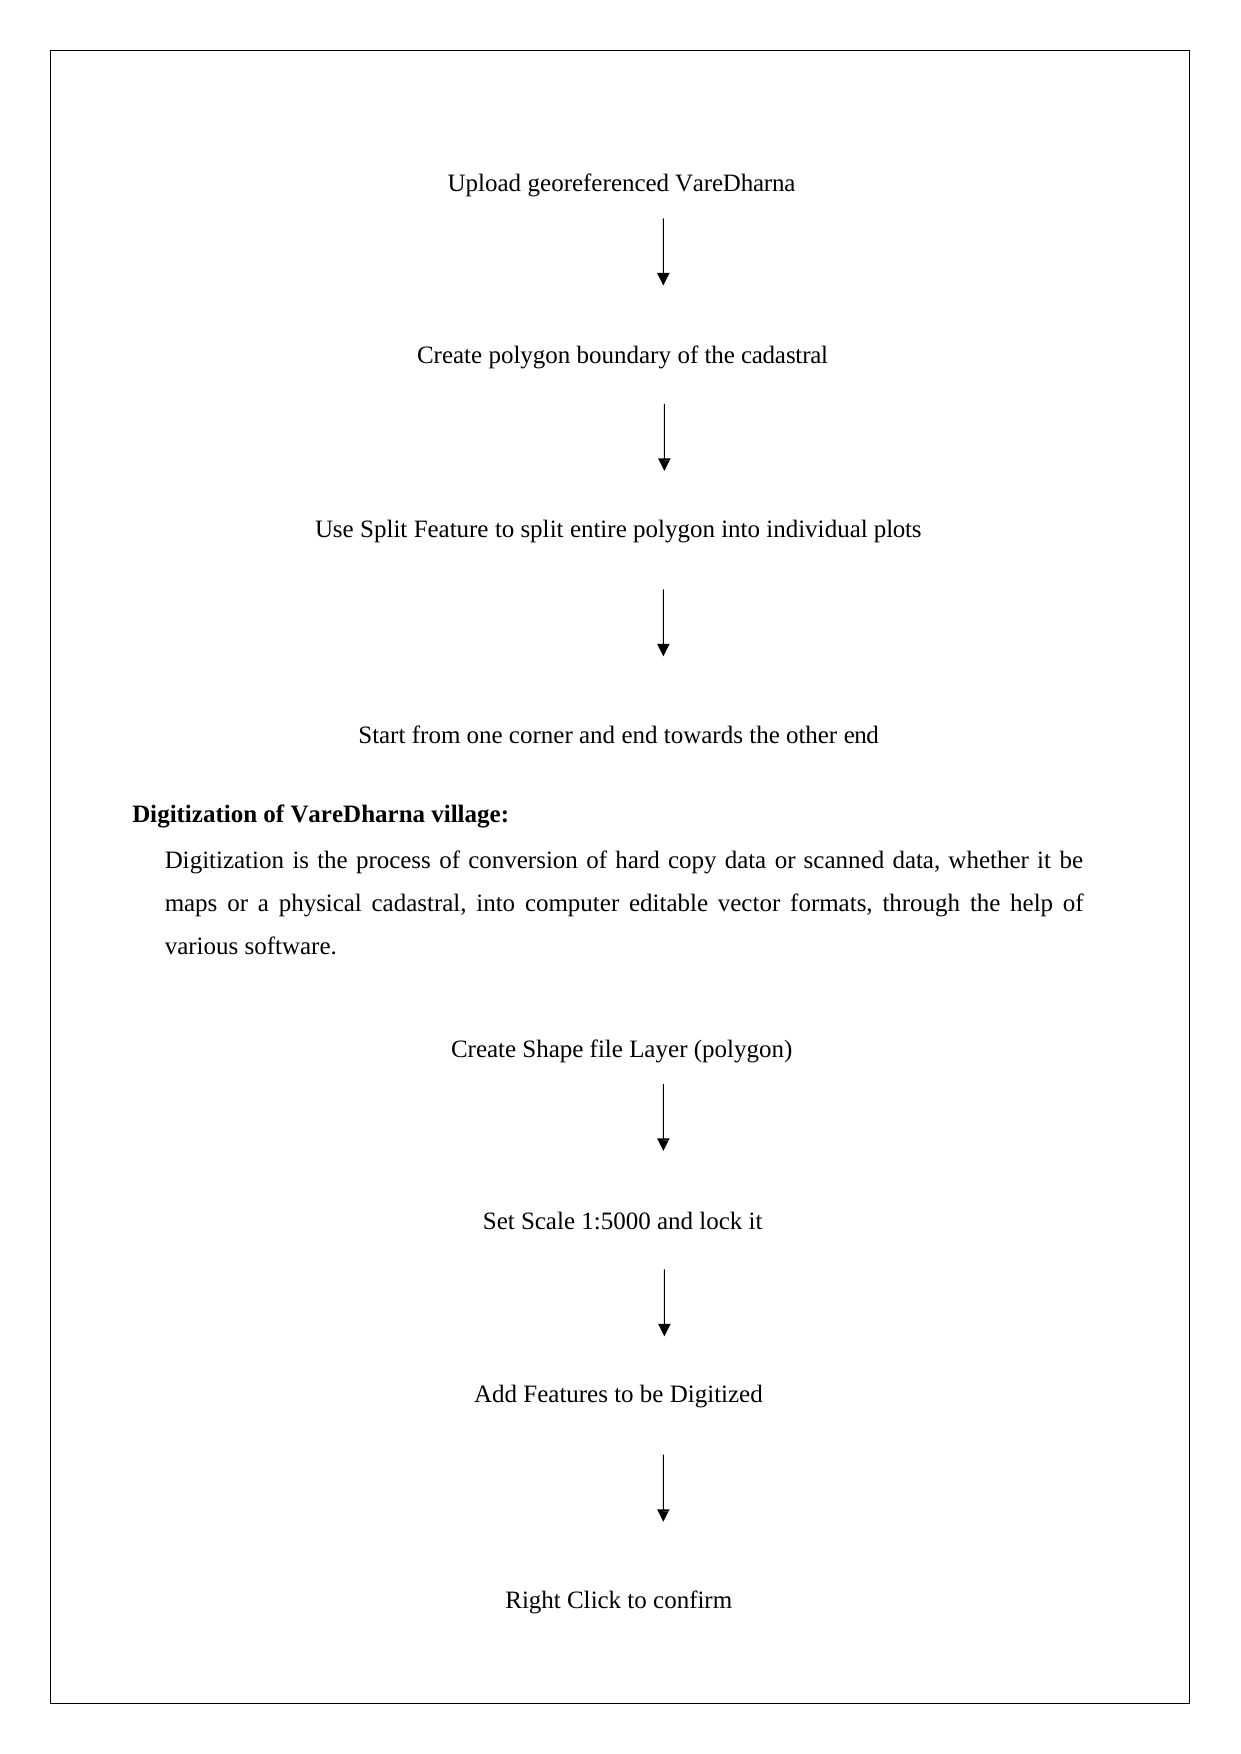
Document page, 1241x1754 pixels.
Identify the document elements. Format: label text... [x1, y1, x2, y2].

text Start from one corner and end towards the other end [186, 720, 1051, 748]
subtitle Digitization of VareDharna village: [132, 799, 1081, 828]
text Create polygon boundary of the cadastral [194, 341, 1051, 369]
text Digitization is the process of conversion of hard copy data or scanned data, whether it be maps or a physical cadastral, into computer editable vector formats, through the help of various software. [164, 845, 1083, 960]
text Set Scale 1:5000 and lock it [194, 1206, 1051, 1235]
text Create Shape file Layer (polygon) [192, 1034, 1051, 1062]
text Right Click to confirm [186, 1585, 1051, 1614]
text Use Split Feature to split entire polygon into individual plots [164, 514, 1072, 542]
text Add Features to be Digitized [164, 1379, 1072, 1408]
text Upload georeferenced VareDharna [192, 168, 1051, 197]
